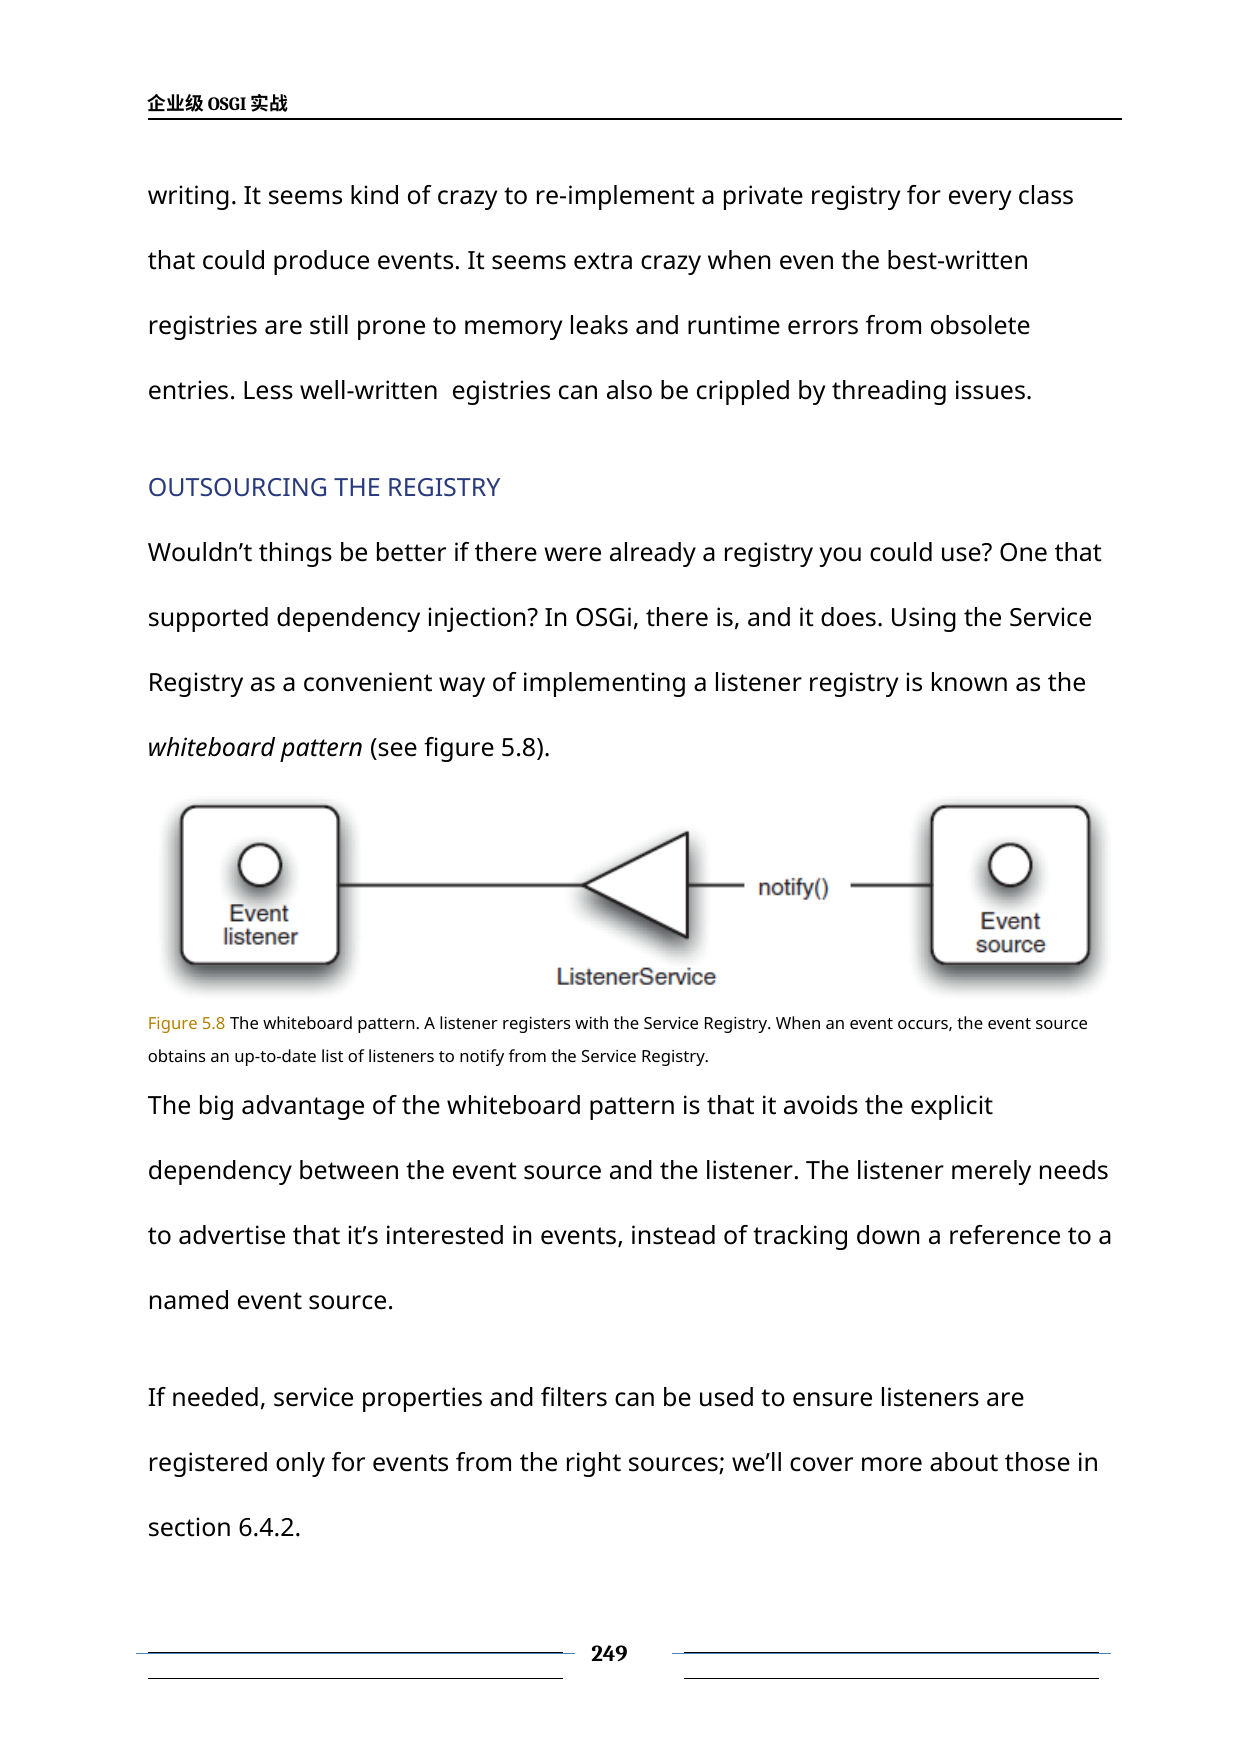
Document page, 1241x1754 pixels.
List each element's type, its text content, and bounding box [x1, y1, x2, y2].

text Figure 5.8 The whiteboard pattern. A listener registers with the Service Registry. When an event occurs, the event source obtains an up-to-date list of listeners to notify from the Service Registry. [148, 1007, 1122, 1072]
text Wouldn’t things be better if there were already a registry you could use? One that supported dependency injection? In OSGi, there is, and it does. Using the Service Registry as a convenient way of implementing a listener registry is known as the whiteboard pattern (see figure 5.8). [148, 519, 1122, 779]
picture [147, 784, 1122, 1002]
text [148, 162, 1122, 422]
text The big advantage of the whiteboard pattern is that it avoids the explicit dependency between the event source and the listener. The listener merely needs to advertise that it’s interested in events, instead of tracking down a reference to a named event source. [148, 1072, 1122, 1332]
text If needed, service properties and filters can be used to ensure listeners are registered only for events from the right sources; we’ll cover more about those in section 6.4.2. [148, 1364, 1122, 1559]
text OUTSOURCING THE REGISTRY [148, 454, 1122, 519]
